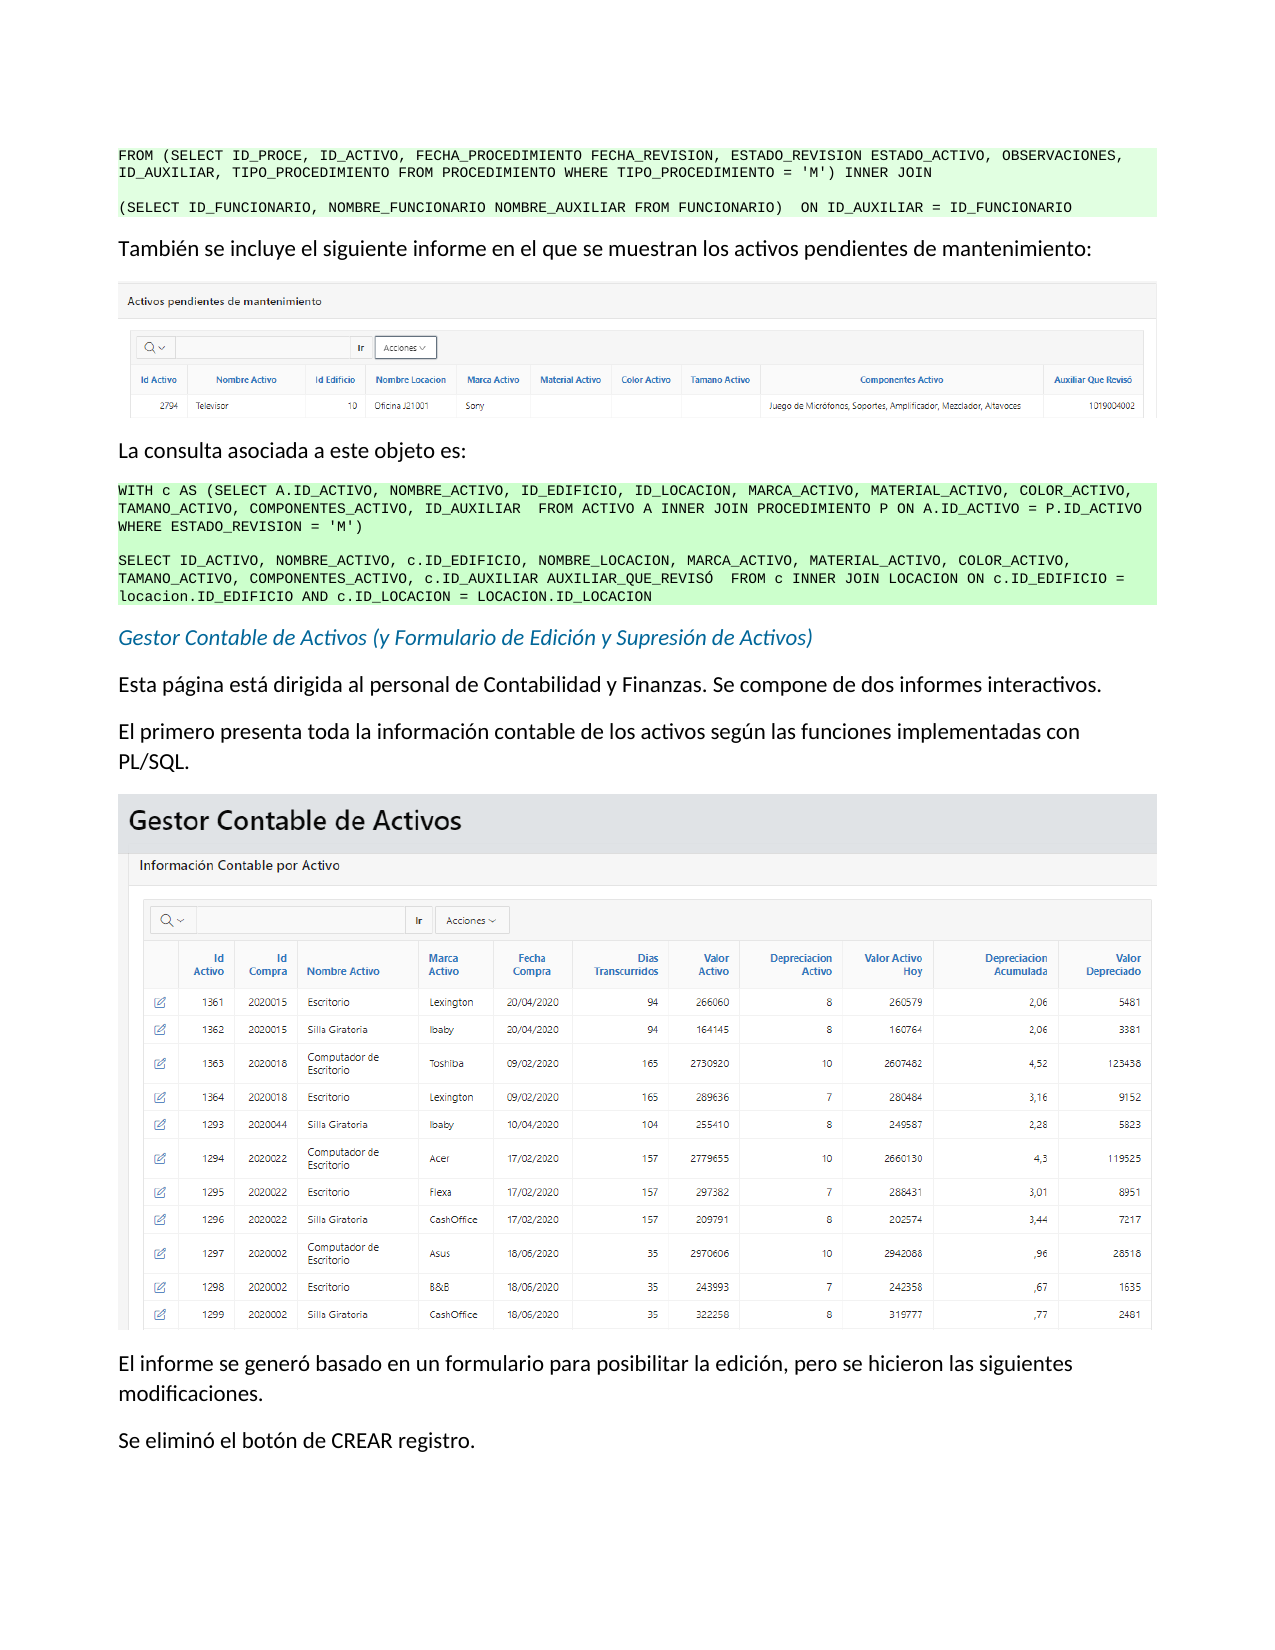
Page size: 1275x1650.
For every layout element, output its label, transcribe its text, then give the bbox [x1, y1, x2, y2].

text Se eliminó el botón de CREAR registro. [118, 1426, 1157, 1454]
text La consulta asociada a este objeto es: [118, 436, 1157, 464]
text (SELECT ID_FUNCIONARIO, NOMBRE_FUNCIONARIO NOMBRE_AUXILIAR FROM FUNCIONARIO) ON ID_AUXILIAR = ID_FUNCIONARIO [118, 200, 1157, 217]
picture [118, 794, 1157, 1330]
text El primero presenta toda la información contable de los activos según las funciones implementadas con PL/SQL. [118, 717, 1157, 775]
text Esta página está dirigida al personal de Contabilidad y Finanzas. Se compone de dos informes interactivos. [118, 670, 1157, 698]
text El informe se generó basado en un formulario para posibilitar la edición, pero se hicieron las siguientes modificaciones. [118, 1349, 1157, 1407]
text Gestor Contable de Activos (y Formulario de Edición y Supresión de Activos) [118, 623, 1157, 651]
picture [118, 281, 1157, 418]
text WITH c AS (SELECT A.ID_ACTIVO, NOMBRE_ACTIVO, ID_EDIFICIO, ID_LOCACION, MARCA_ACTIVO, MATERIAL_ACTIVO, COLOR_ACTIVO, TAMANO_ACTIVO, COMPONENTES_ACTIVO, ID_AUXILIAR FROM ACTIVO A INNER JOIN PROCEDIMIENTO P ON A.ID_ACTIVO = P.ID_ACTIVO WHERE ESTADO_REVISION = 'M') [118, 483, 1157, 535]
text FROM (SELECT ID_PROCE, ID_ACTIVO, FECHA_PROCEDIMIENTO FECHA_REVISION, ESTADO_REVISION ESTADO_ACTIVO, OBSERVACIONES, ID_AUXILIAR, TIPO_PROCEDIMIENTO FROM PROCEDIMIENTO WHERE TIPO_PROCEDIMIENTO = 'M') INNER JOIN [118, 148, 1157, 182]
text SELECT ID_ACTIVO, NOMBRE_ACTIVO, c.ID_EDIFICIO, NOMBRE_LOCACION, MARCA_ACTIVO, MATERIAL_ACTIVO, COLOR_ACTIVO, TAMANO_ACTIVO, COMPONENTES_ACTIVO, c.ID_AUXILIAR AUXILIAR_QUE_REVISÓ FROM c INNER JOIN LOCACION ON c.ID_EDIFICIO = locacion.ID_EDIFICIO AND c.ID_LOCACION = LOCACION.ID_LOCACION [118, 553, 1157, 605]
text También se incluye el siguiente informe en el que se muestran los activos pendientes de mantenimiento: [118, 234, 1157, 262]
